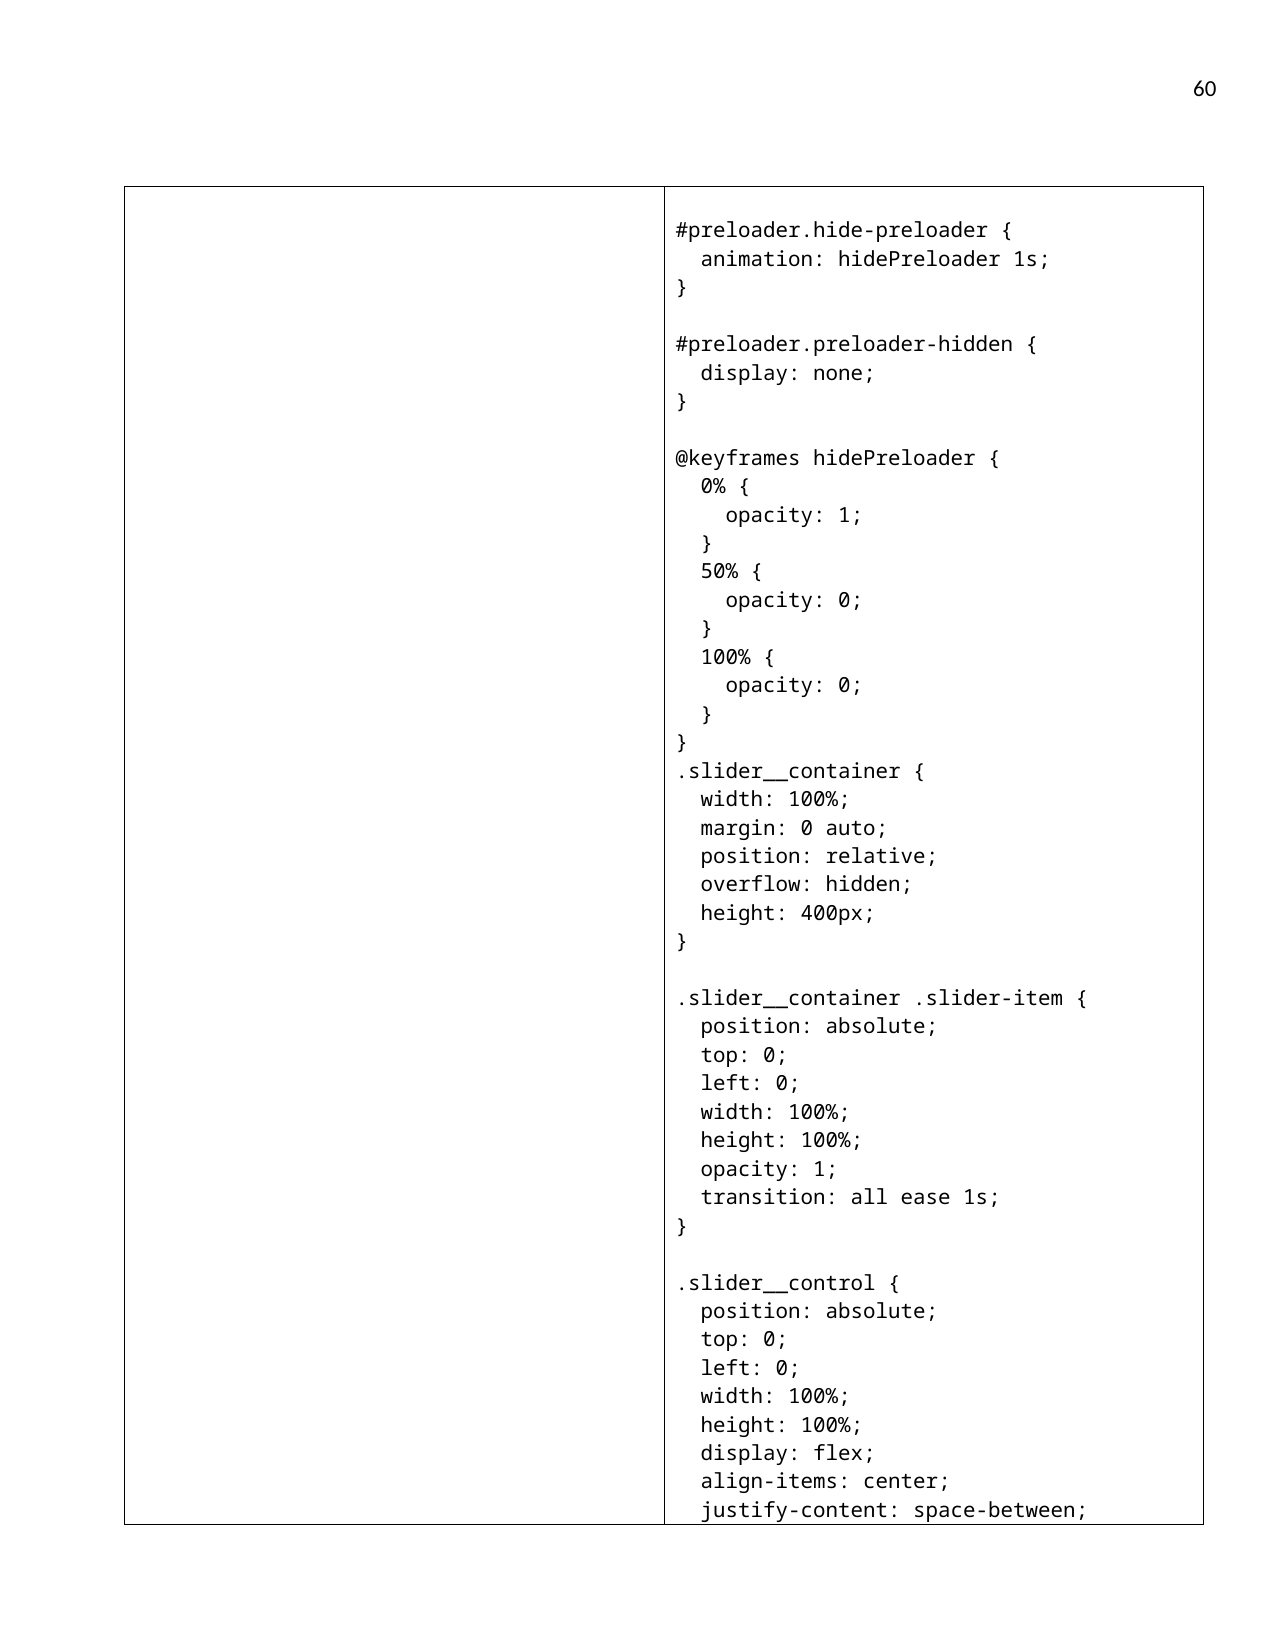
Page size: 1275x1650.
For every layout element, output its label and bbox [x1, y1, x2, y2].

table_header [125, 187, 664, 1523]
table_header [665, 187, 1203, 1523]
